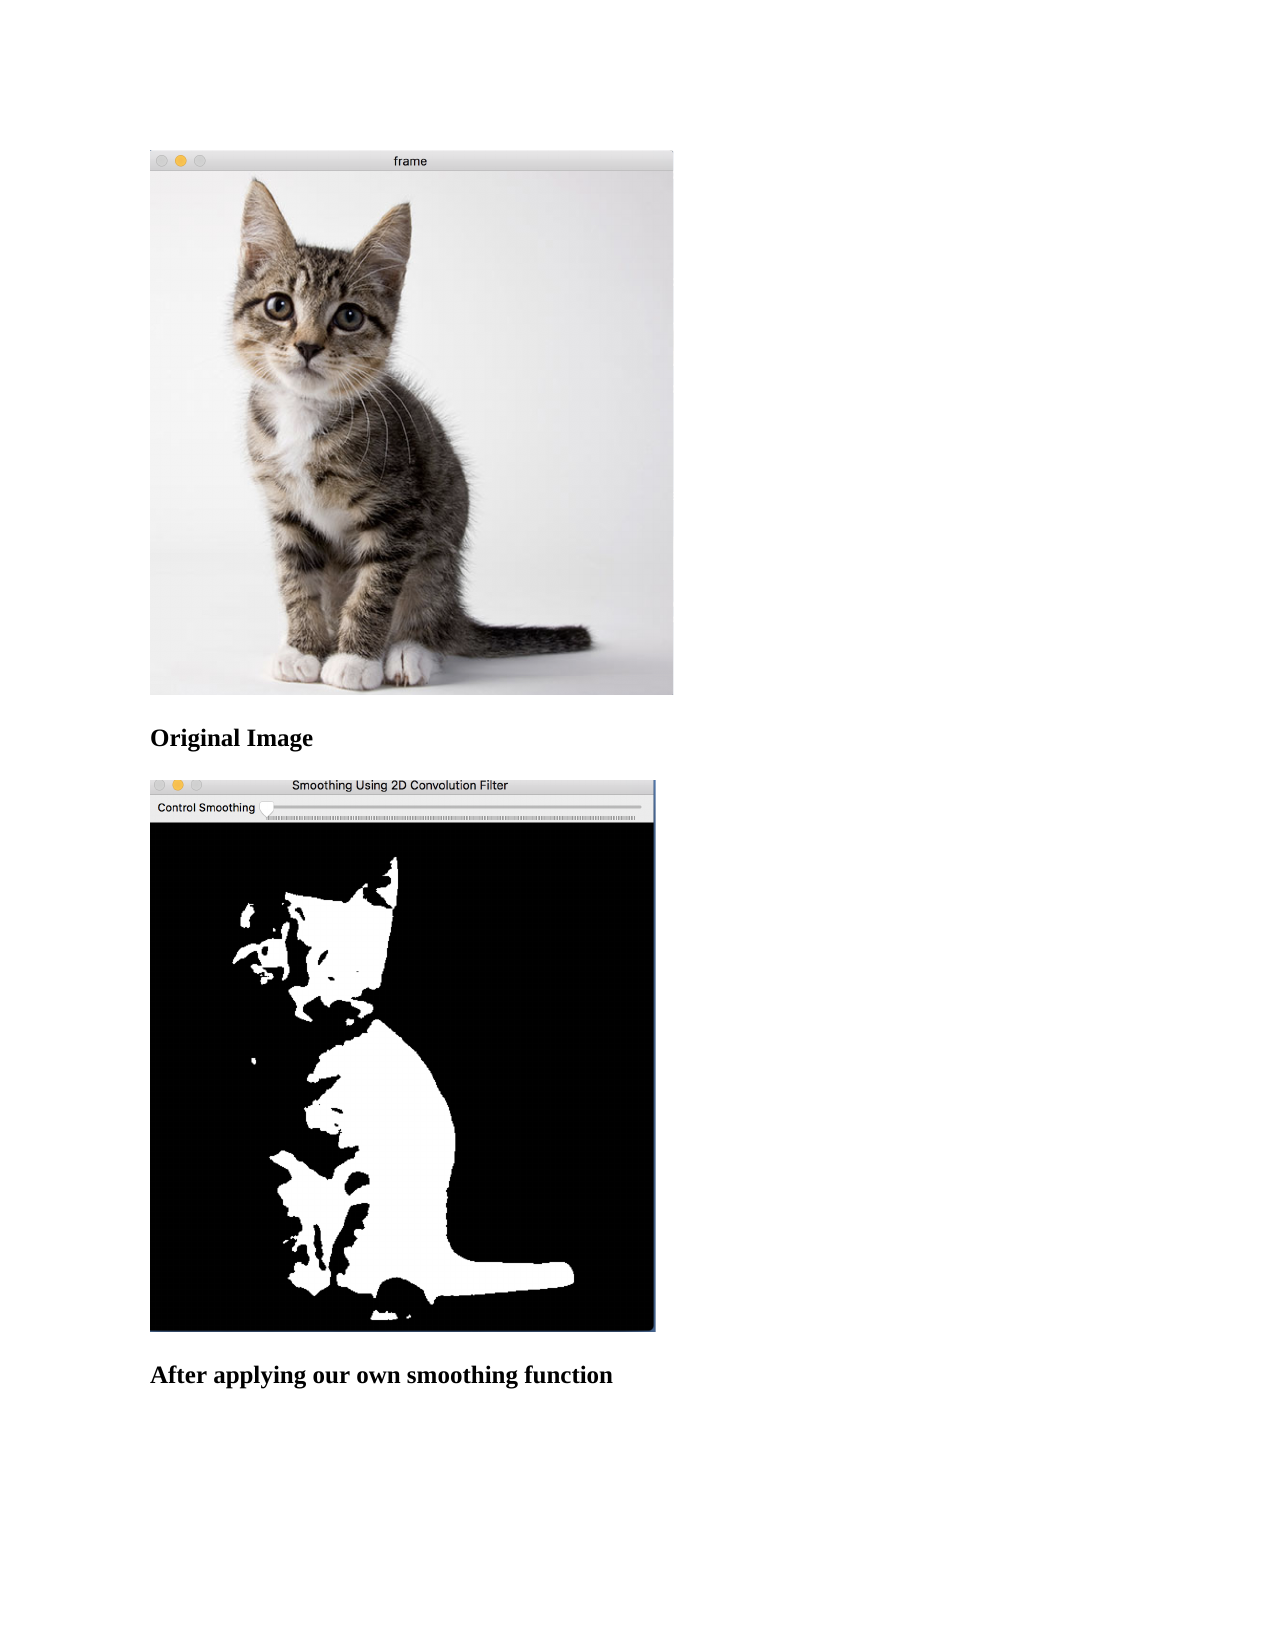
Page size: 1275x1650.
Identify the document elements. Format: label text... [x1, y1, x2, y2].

picture [150, 780, 656, 1332]
text After applying our own smoothing function [150, 1360, 1125, 1389]
picture [150, 150, 674, 695]
text Original Image [150, 723, 1125, 752]
